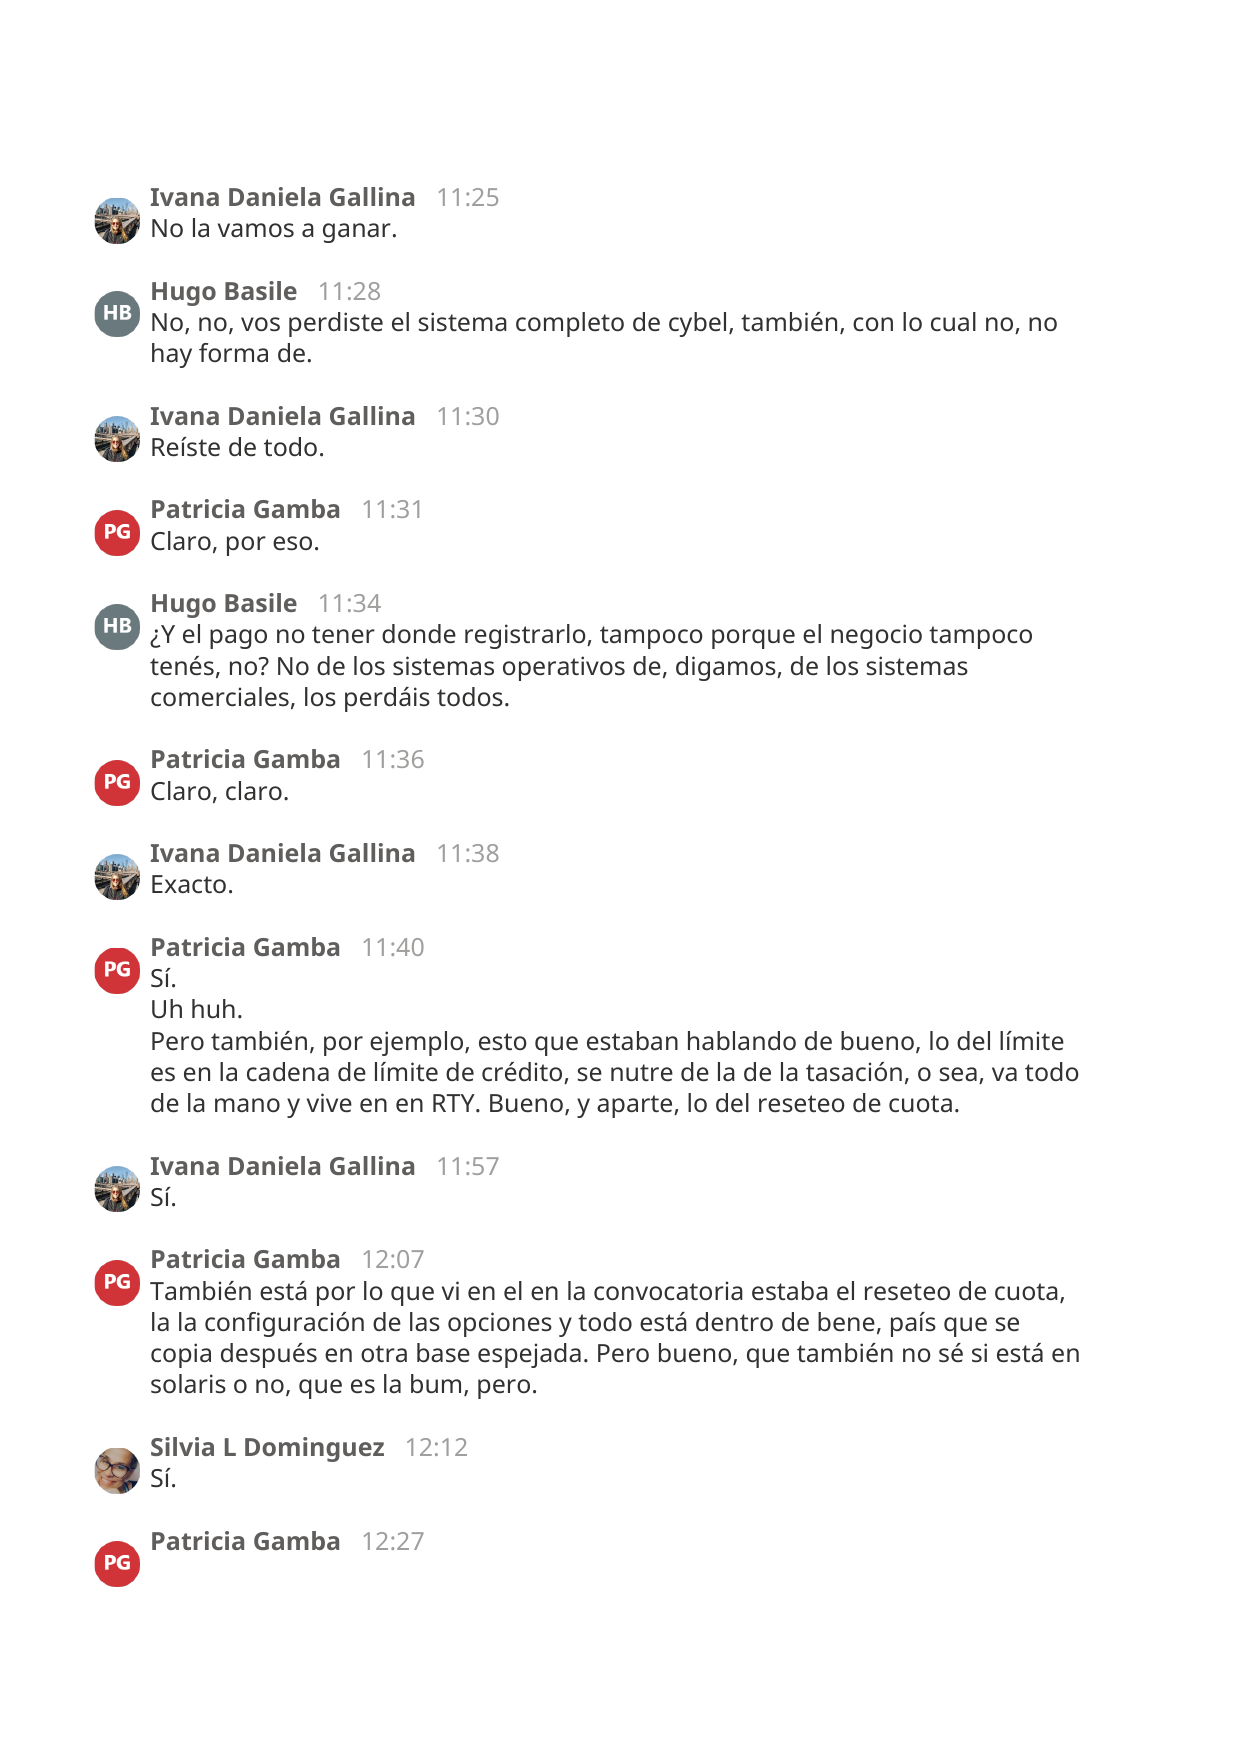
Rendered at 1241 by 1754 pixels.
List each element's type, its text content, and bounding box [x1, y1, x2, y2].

picture [94, 604, 140, 650]
text Patricia Gamba 11:36 Claro, claro. [150, 712, 1090, 806]
text Ivana Daniela Gallina 11:57 Sí. [150, 1119, 1090, 1212]
text Ivana Daniela Gallina 11:30 Reíste de todo. [150, 369, 1090, 462]
picture [94, 1260, 140, 1306]
picture [94, 416, 140, 462]
picture [94, 1448, 140, 1494]
text Patricia Gamba 11:31 Claro, por eso. [150, 462, 1090, 556]
text Patricia Gamba 12:07 También está por lo que vi en el en la convocatoria estaba el reseteo de cuota, la la configuración de las opciones y todo está dentro de bene, país que se copia después en otra base espejada. Pero bueno, que también no sé si está en solaris o no, que es la bum, pero. [150, 1212, 1090, 1400]
text Ivana Daniela Gallina 11:38 Exacto. [150, 806, 1090, 900]
picture [94, 760, 140, 806]
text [150, 1494, 1090, 1556]
text Silvia L Dominguez 12:12 Sí. [150, 1400, 1090, 1494]
text Hugo Basile 11:34 ¿Y el pago no tener donde registrarlo, tampoco porque el negocio tampoco tenés, no? No de los sistemas operativos de, digamos, de los sistemas comerciales, los perdáis todos. [150, 556, 1090, 712]
picture [94, 510, 140, 556]
text Patricia Gamba 11:40 Sí. Uh huh. Pero también, por ejemplo, esto que estaban hablando de bueno, lo del límite es en la cadena de límite de crédito, se nutre de la de la tasación, o sea, va todo de la mano y vive en en RTY. Bueno, y aparte, lo del reseteo de cuota. [150, 900, 1090, 1119]
picture [94, 291, 140, 337]
picture [94, 948, 140, 994]
picture [94, 1166, 140, 1212]
picture [94, 1541, 140, 1587]
picture [94, 198, 140, 244]
text Hugo Basile 11:28 No, no, vos perdiste el sistema completo de cybel, también, con lo cual no, no hay forma de. [150, 244, 1090, 369]
text Ivana Daniela Gallina 11:25 No la vamos a ganar. [150, 150, 1090, 244]
picture [94, 854, 140, 900]
